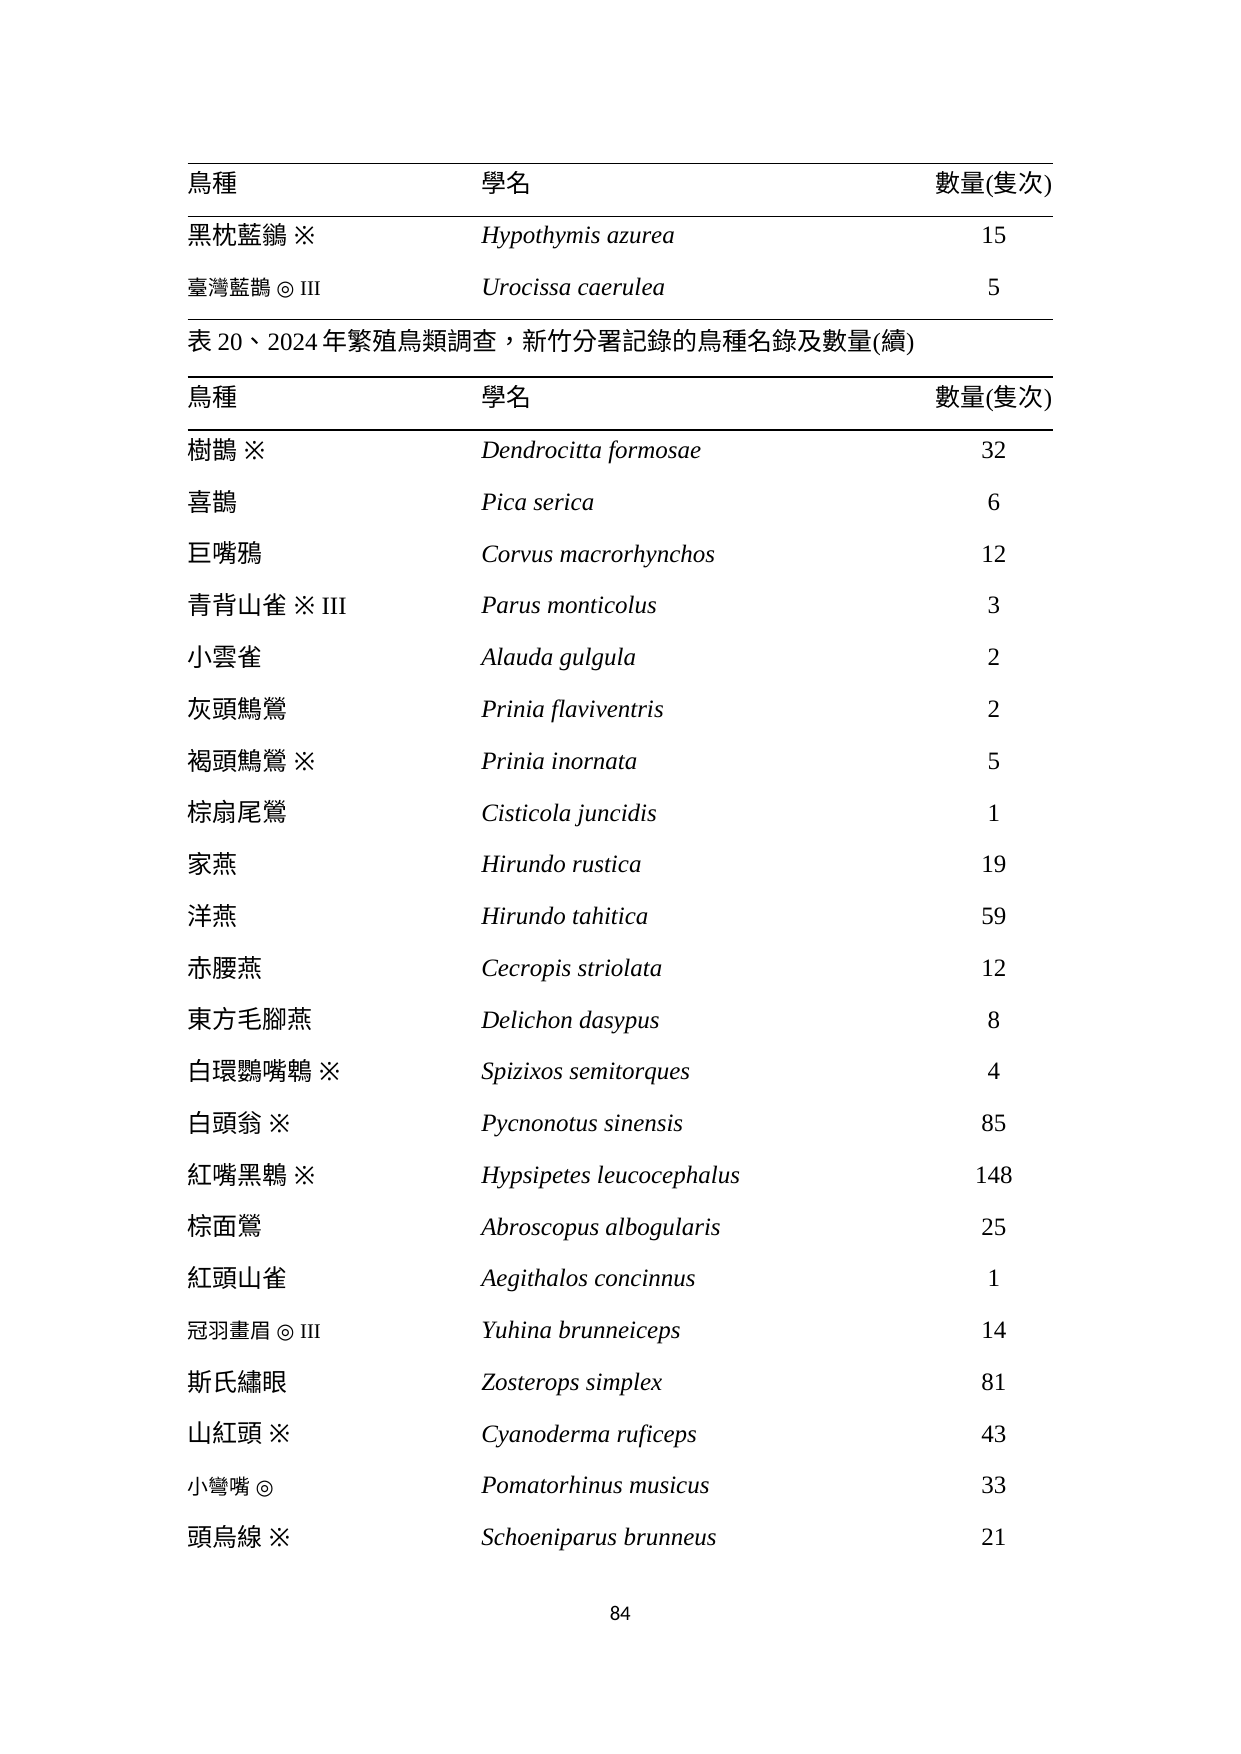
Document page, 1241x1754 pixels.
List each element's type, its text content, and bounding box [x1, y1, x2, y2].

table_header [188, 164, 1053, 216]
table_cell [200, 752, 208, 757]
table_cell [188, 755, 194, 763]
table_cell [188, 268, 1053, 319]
text 表20、2024年繁殖鳥類調查，新竹分署記錄的鳥種名錄及數量(續) [187, 320, 1053, 358]
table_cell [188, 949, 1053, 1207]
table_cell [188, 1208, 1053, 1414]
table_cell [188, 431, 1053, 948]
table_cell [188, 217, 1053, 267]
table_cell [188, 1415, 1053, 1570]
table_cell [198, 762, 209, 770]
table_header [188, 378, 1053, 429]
